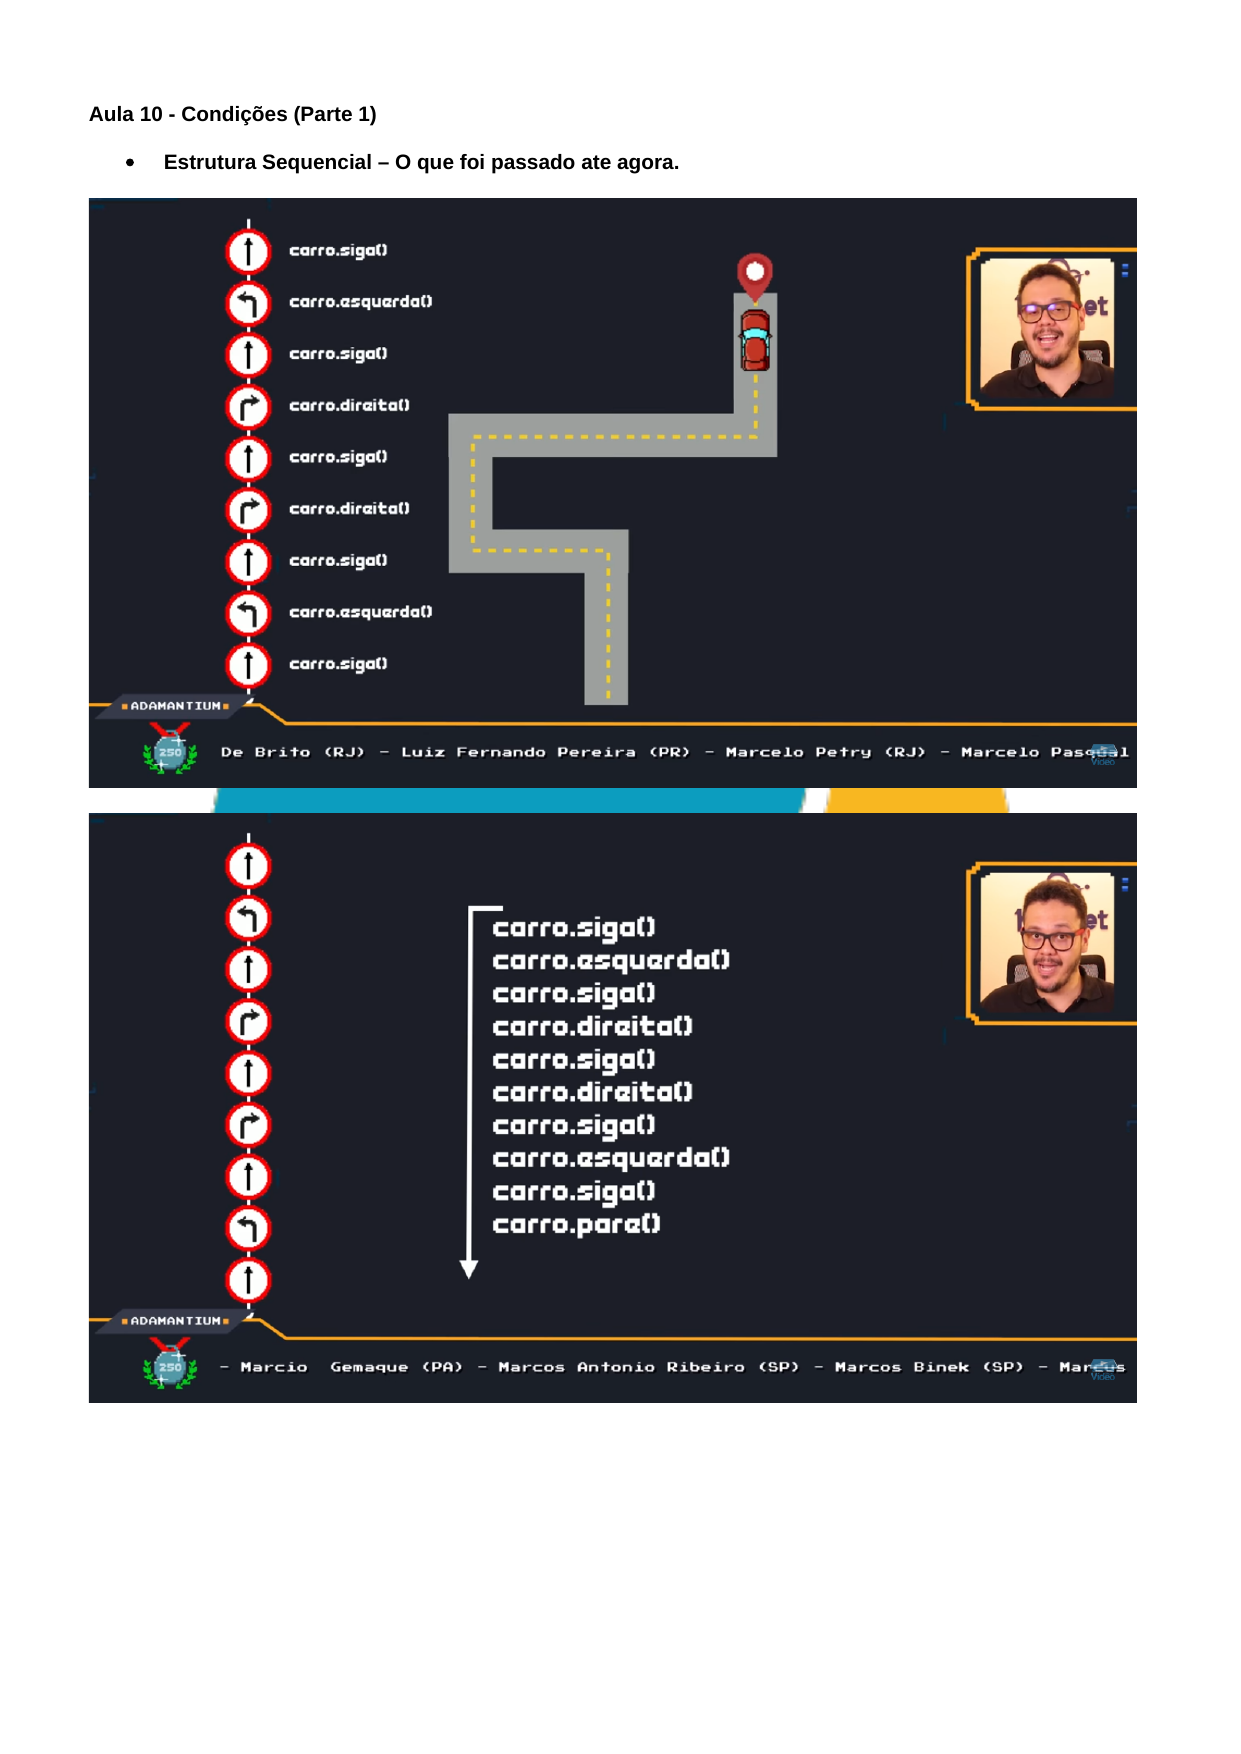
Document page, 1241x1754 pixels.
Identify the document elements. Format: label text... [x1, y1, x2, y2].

picture [0, 90, 1241, 1691]
list Estrutura Sequencial – O que foi passado ate agora. [126, 150, 1137, 174]
text Aula 10 - Condições (Parte 1) [89, 102, 1137, 126]
